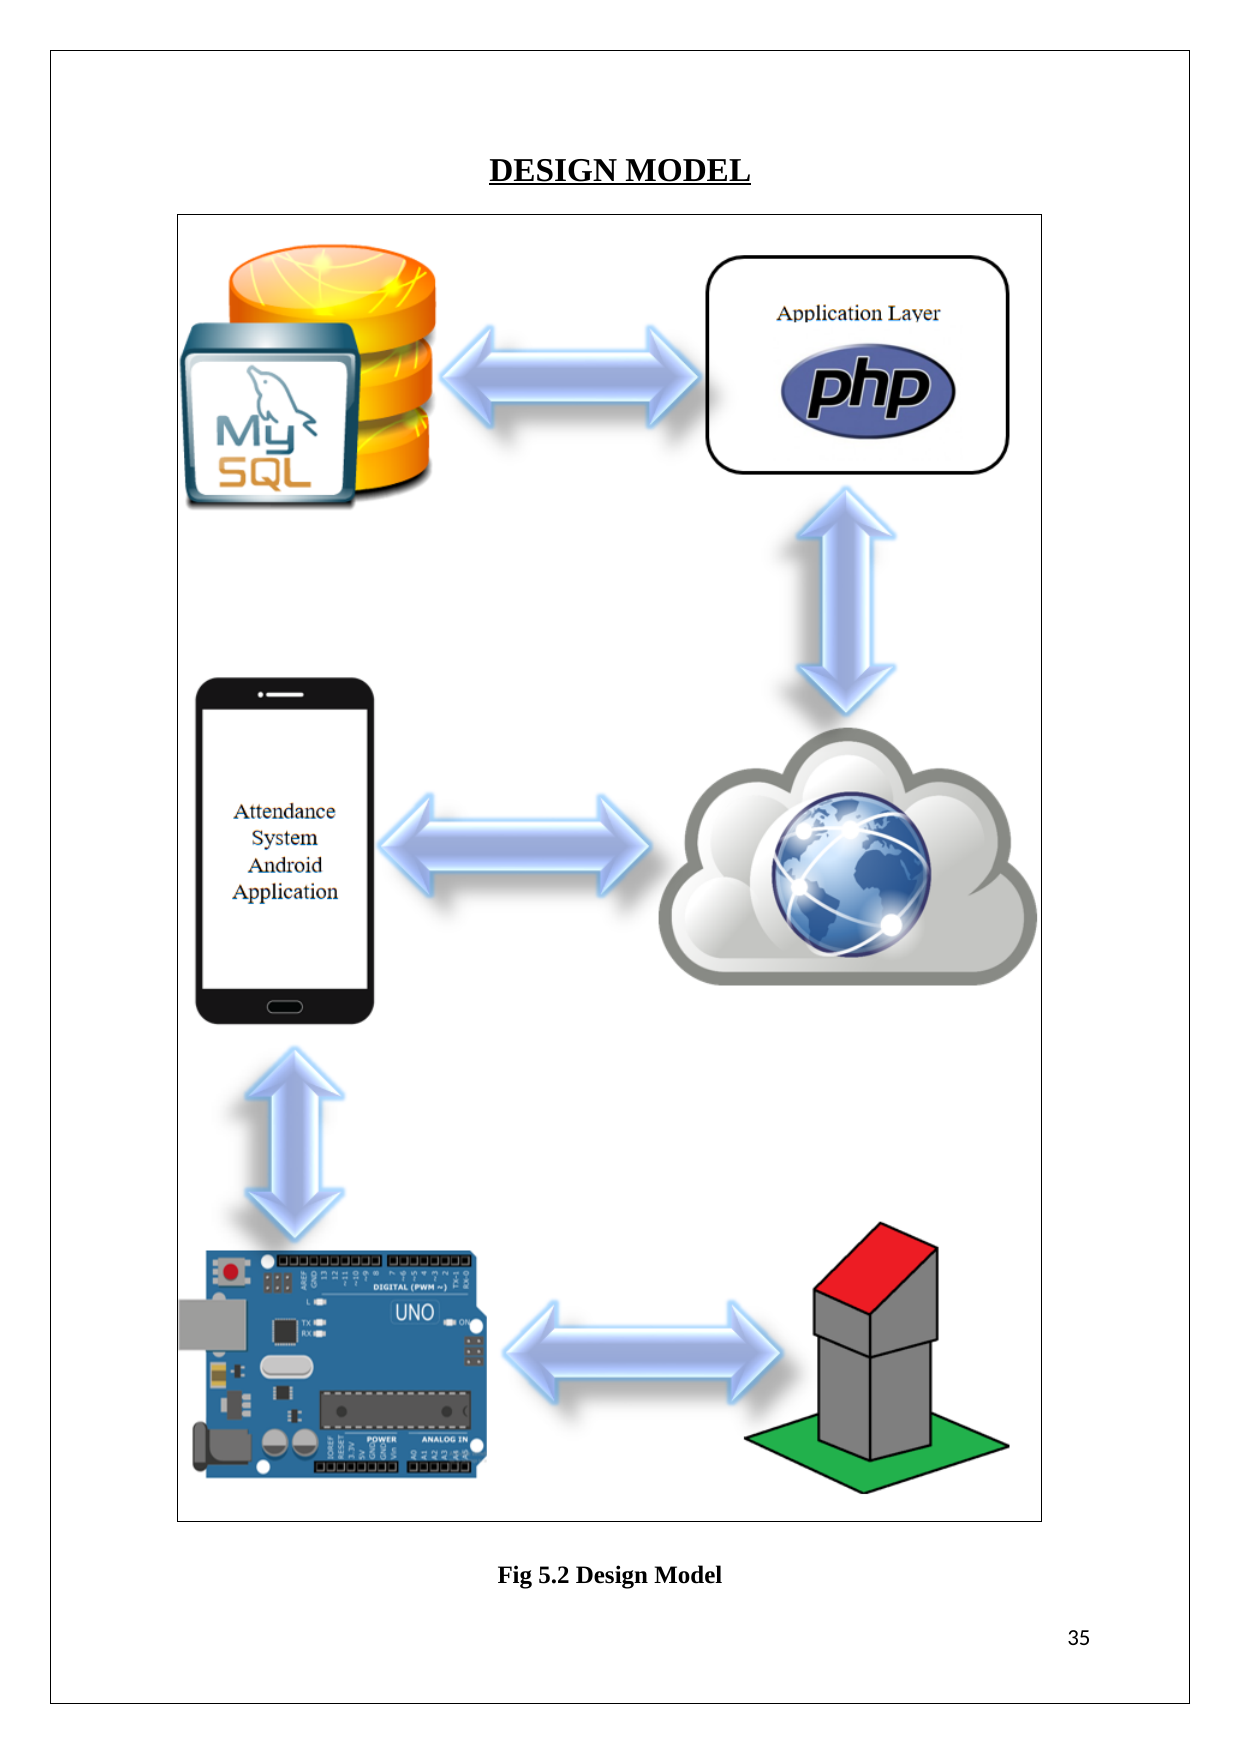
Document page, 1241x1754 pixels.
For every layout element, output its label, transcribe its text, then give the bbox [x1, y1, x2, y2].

text Fig 5.2 Design Model [150, 1560, 1069, 1589]
picture [178, 215, 1041, 1521]
text DESIGN MODEL [150, 150, 1090, 188]
